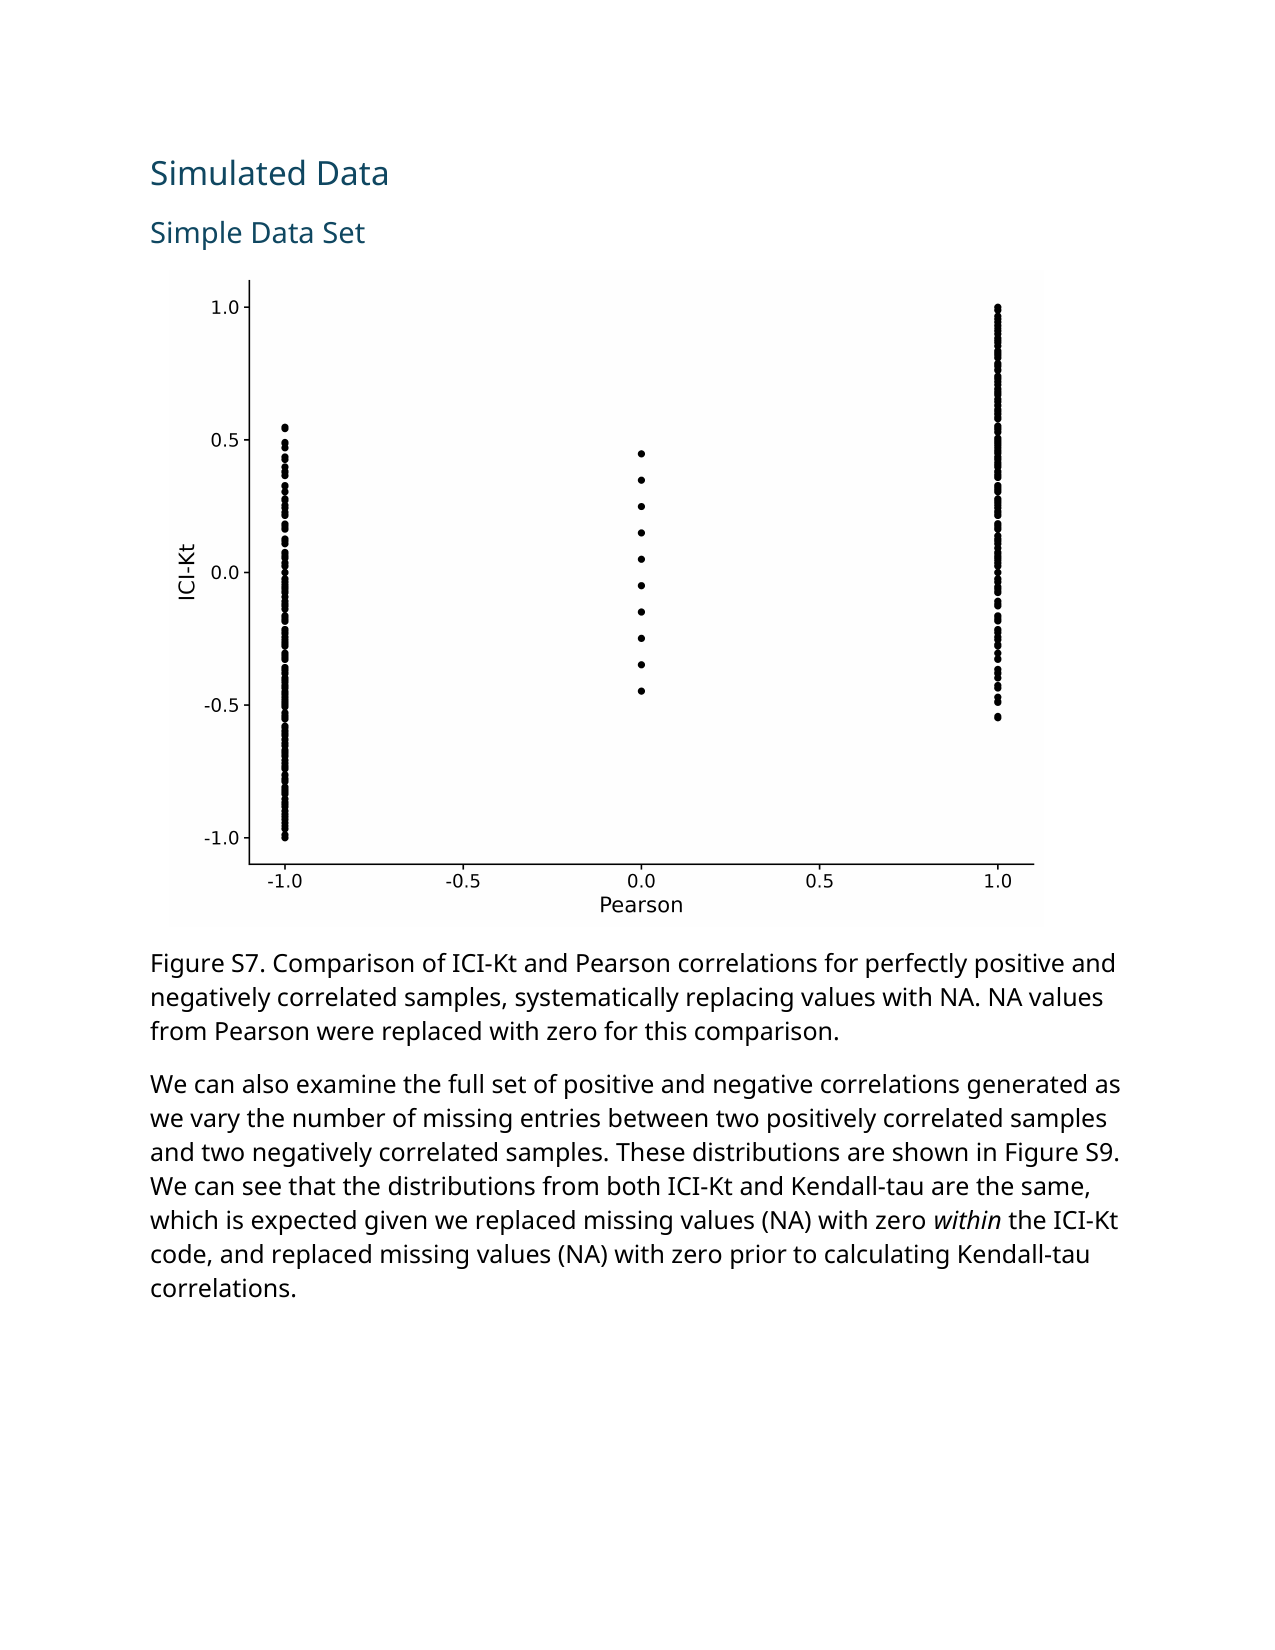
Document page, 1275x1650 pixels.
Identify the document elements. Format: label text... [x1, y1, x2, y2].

subtitle Simulated Data [150, 150, 1125, 195]
picture [168, 270, 1044, 927]
subtitle Simple Data Set [150, 212, 1125, 252]
text We can also examine the full set of positive and negative correlations generated as we vary the number of missing entries between two positively correlated samples and two negatively correlated samples. These distributions are shown in Figure S9. We can see that the distributions from both ICI-Kt and Kendall-tau are the same, which is expected given we replaced missing values (NA) with zero within the ICI-Kt code, and replaced missing values (NA) with zero prior to calculating Kendall-tau correlations. [150, 1066, 1125, 1305]
text Figure S7. Comparison of ICI-Kt and Pearson correlations for perfectly positive and negatively correlated samples, systematically replacing values with NA. NA values from Pearson were replaced with zero for this comparison. [150, 946, 1125, 1048]
